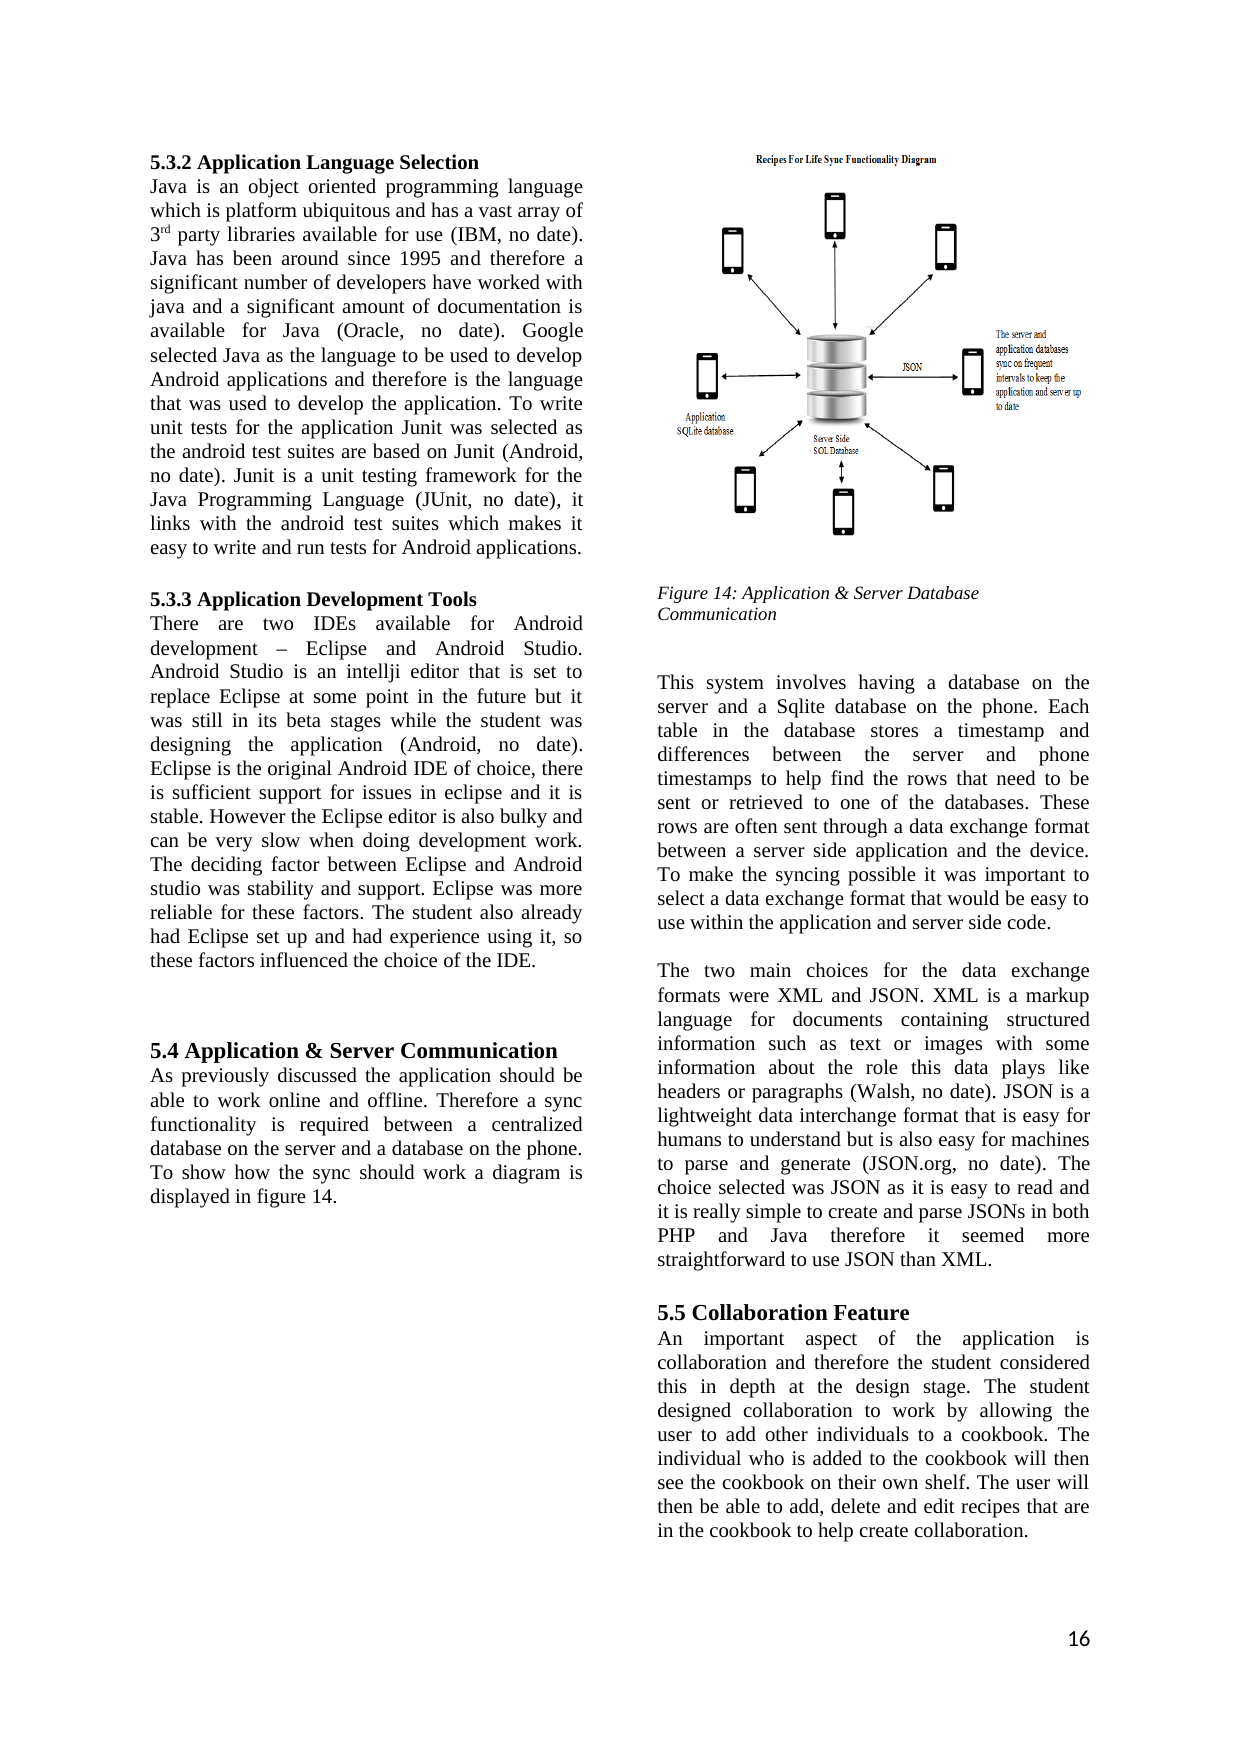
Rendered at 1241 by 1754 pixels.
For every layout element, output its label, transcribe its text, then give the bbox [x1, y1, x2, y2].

text An important aspect of the application is collaboration and therefore the student considered this in depth at the design stage. The student designed collaboration to work by allowing the user to add other individuals to a cookbook. The individual who is added to the cookbook will then see the cookbook on their own shelf. The user will then be able to add, delete and edit recipes that are in the cookbook to help create collaboration. [657, 1326, 1090, 1542]
text Java is an object oriented programming language which is platform ubiquitous and has a vast array of 3rd party libraries available for use . Java has been around since 1995 and therefore a significant number of developers have worked with java and a significant amount of documentation is available for Java. Google selected Java as the language to be used to develop Android applications and therefore is the language that was used to develop the application. To write unit tests for the application Junit was selected as the android test suites are based on Junit . Junit is a unit testing framework for the Java Programming Language , it links with the android test suites which makes it easy to write and run tests for Android applications. [150, 174, 583, 559]
text The two main choices for the data exchange formats were XML and JSON. XML is a markup language for documents containing structured information such as text or images with some information about the role this data plays like headers or paragraphs . JSON is a lightweight data interchange format that is easy for humans to understand but is also easy for machines to parse and generate . The choice selected was JSON as it is easy to read and it is really simple to create and parse JSONs in both PHP and Java therefore it seemed more straightforward to use JSON than XML. [657, 958, 1090, 1271]
subtitle 5.4 Application & Server Communication [150, 1037, 583, 1063]
text As previously discussed the application should be able to work online and offline. Therefore a sync functionality is required between a centralized database on the server and a database on the phone. To show how the sync should work a diagram is displayed in figure 14. [150, 1063, 583, 1208]
subtitle 5.3.3 Application Development Tools [150, 587, 583, 611]
text This system involves having a database on the server and a Sqlite database on the phone. Each table in the database stores a timestamp and differences between the server and phone timestamps to help find the rows that need to be sent or retrieved to one of the databases. These rows are often sent through a data exchange format between a server side application and the device. To make the syncing possible it was important to select a data exchange format that would be easy to use within the application and server side code. [657, 670, 1090, 934]
picture [657, 150, 1090, 565]
text There are two IDEs available for Android development – Eclipse and Android Studio. Android Studio is an intellji editor that is set to replace Eclipse at some point in the future but it was still in its beta stages while the student was designing the application . Eclipse is the original Android IDE of choice, there is sufficient support for issues in eclipse and it is stable. However the Eclipse editor is also bulky and can be very slow when doing development work. The deciding factor between Eclipse and Android studio was stability and support. Eclipse was more reliable for these factors. The student also already had Eclipse set up and had experience using it, so these factors influenced the choice of the IDE. [150, 611, 583, 972]
text Figure 14: Application & Server Database Communication [657, 582, 1090, 625]
subtitle 5.3.2 Application Language Selection [150, 150, 583, 174]
subtitle 5.5 Collaboration Feature [657, 1299, 1090, 1326]
